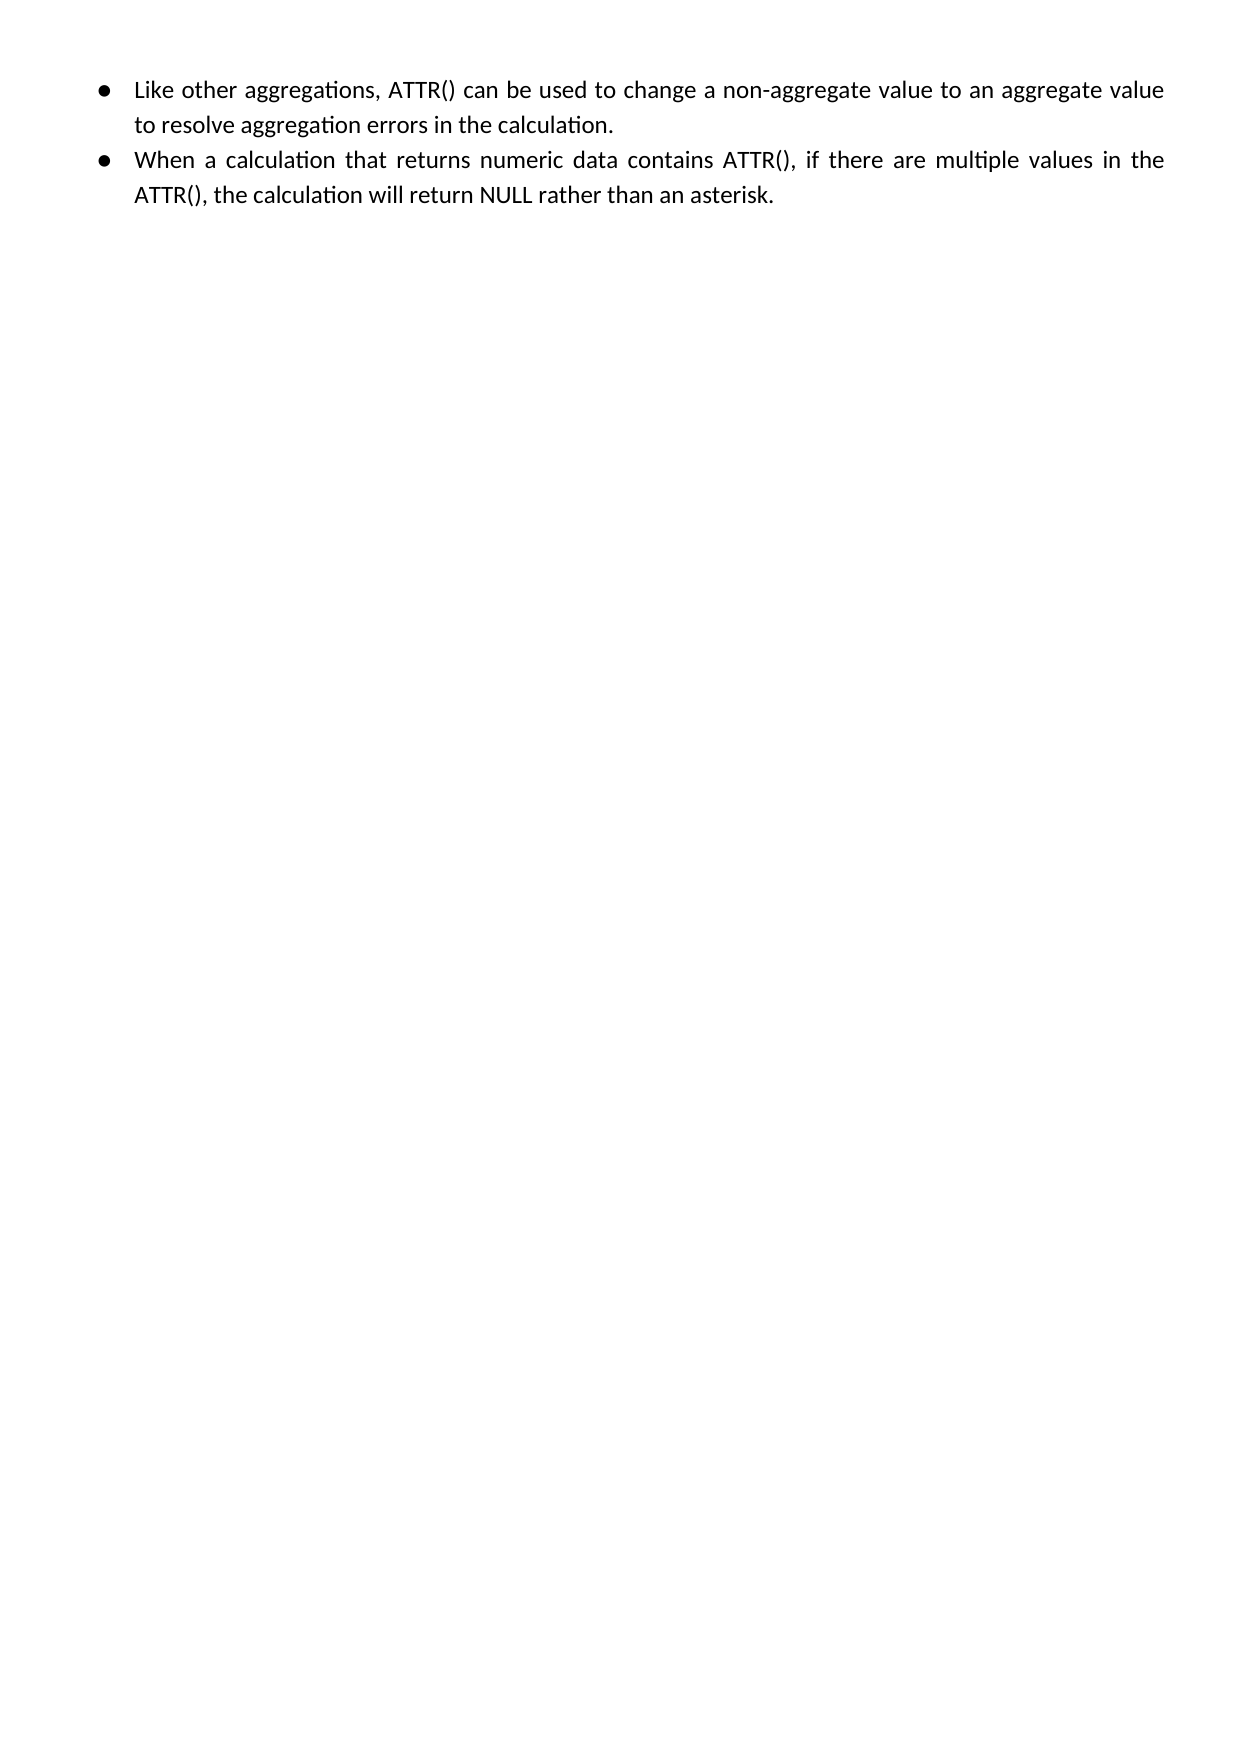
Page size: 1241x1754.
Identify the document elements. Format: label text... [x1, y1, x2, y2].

list When a calculation that returns numeric data contains ATTR(), if there are multiple values in the ATTR(), the calculation will return NULL rather than an asterisk. [97, 144, 1167, 209]
list Like other aggregations, ATTR() can be used to change a non-aggregate value to an aggregate value to resolve aggregation errors in the calculation. [97, 74, 1167, 139]
